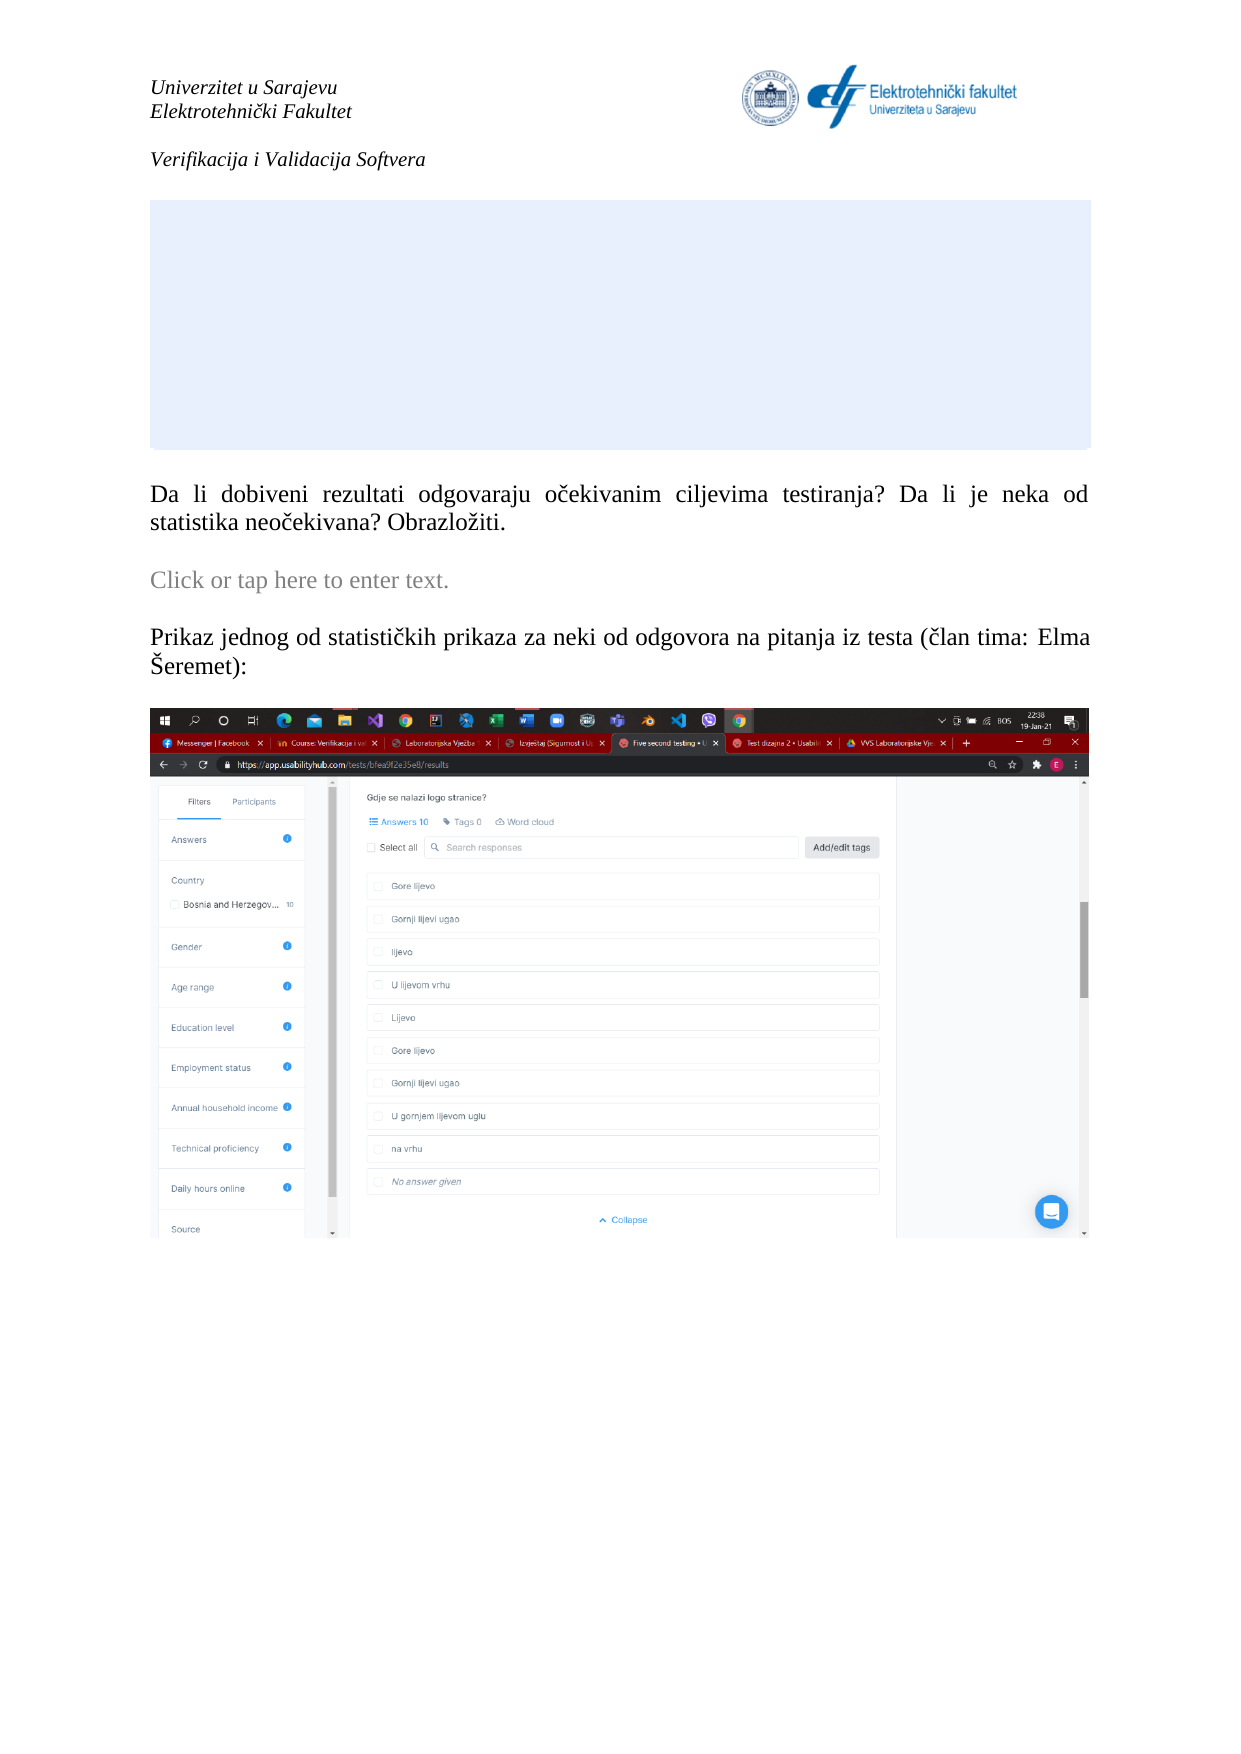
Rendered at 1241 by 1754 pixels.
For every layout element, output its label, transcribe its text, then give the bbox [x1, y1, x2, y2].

text Da li dobiveni rezultati odgovaraju očekivanim ciljevima testiranja? Da li je neka od statistika neočekivana? Obrazložiti. [150, 479, 1090, 536]
text Prikaz jednog od statističkih prikaza za neki od odgovora na pitanja iz testa (član tima: ): [150, 622, 1090, 680]
picture [736, 61, 1022, 133]
picture [150, 200, 1092, 450]
picture [150, 708, 1089, 1238]
